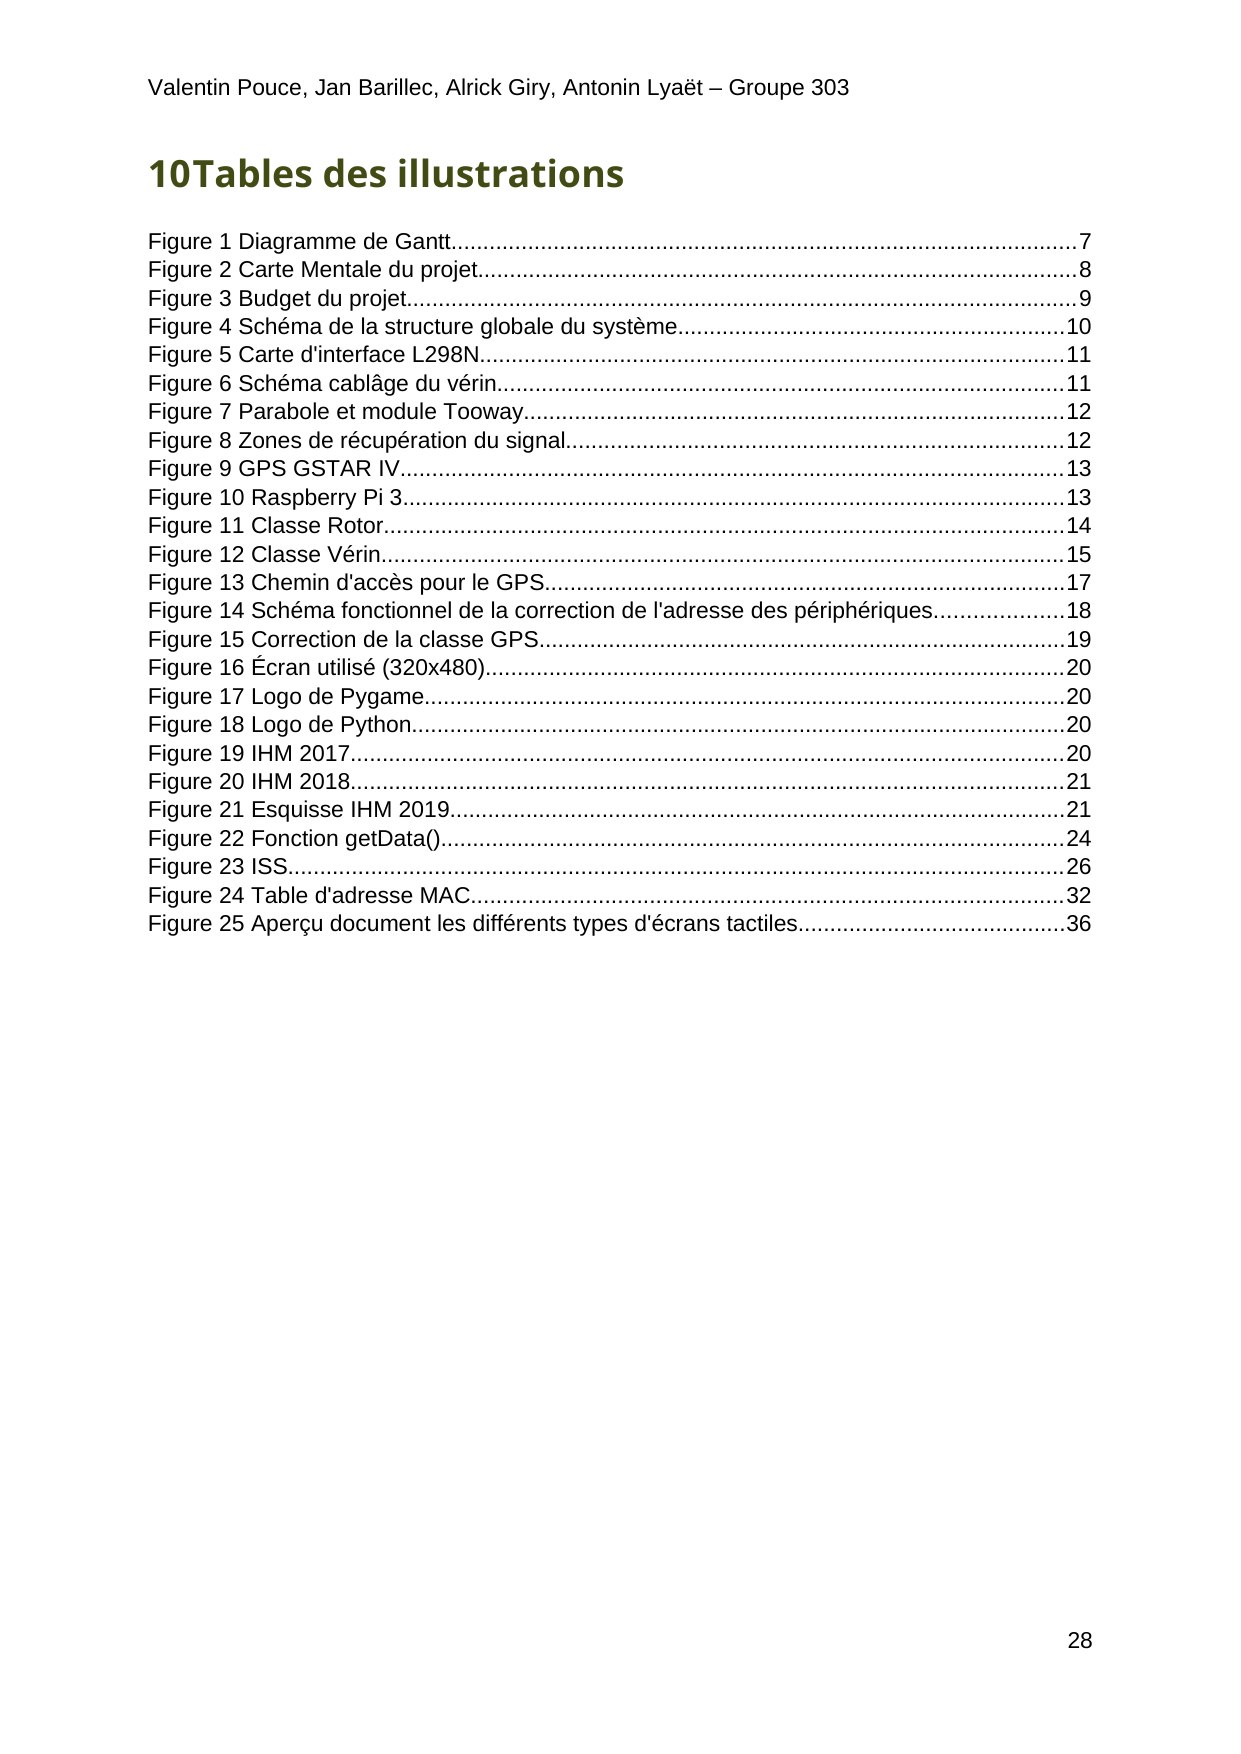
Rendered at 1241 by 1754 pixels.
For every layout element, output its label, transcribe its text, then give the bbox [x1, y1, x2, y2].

text Figure 18 Logo de Python 20 [148, 711, 1093, 737]
text Figure 6 Schéma cablâge du vérin 11 [148, 370, 1093, 396]
subtitle Tables des illustrations [148, 148, 1093, 199]
text Figure 19 IHM 2017 20 [148, 739, 1093, 766]
text Figure 22 Fonction getData() 24 [148, 825, 1093, 851]
text Figure 3 Budget du projet 9 [148, 284, 1093, 311]
text Figure 15 Correction de la classe GPS 19 [148, 626, 1093, 652]
text Figure 12 Classe Vérin 15 [148, 541, 1093, 567]
text Figure 11 Classe Rotor 14 [148, 512, 1093, 538]
text Figure 9 GPS GSTAR IV 13 [148, 455, 1093, 482]
text Figure 16 Écran utilisé (320x480) 20 [148, 654, 1093, 681]
text Figure 8 Zones de récupération du signal 12 [148, 427, 1093, 453]
text Figure 5 Carte d'interface L298N 11 [148, 341, 1093, 368]
text Figure 21 Esquisse IHM 2019 21 [148, 796, 1093, 823]
text Figure 23 ISS 26 [148, 853, 1093, 880]
text Figure 14 Schéma fonctionnel de la correction de l'adresse des périphériques 18 [148, 597, 1093, 624]
text Figure 25 Aperçu document les différents types d'écrans tactiles 36 [148, 910, 1093, 937]
text Figure 4 Schéma de la structure globale du système 10 [148, 313, 1093, 339]
text Figure 20 IHM 2018 21 [148, 768, 1093, 794]
text Figure 2 Carte Mentale du projet 8 [148, 256, 1093, 282]
text Figure 17 Logo de Pygame 20 [148, 683, 1093, 709]
text Figure 10 Raspberry Pi 3 13 [148, 484, 1093, 510]
text Figure 7 Parabole et module Tooway 12 [148, 398, 1093, 425]
text Figure 1 Diagramme de Gantt 7 [148, 228, 1093, 254]
text Figure 13 Chemin d'accès pour le GPS 17 [148, 569, 1093, 595]
text Figure 24 Table d'adresse MAC 32 [148, 882, 1093, 908]
